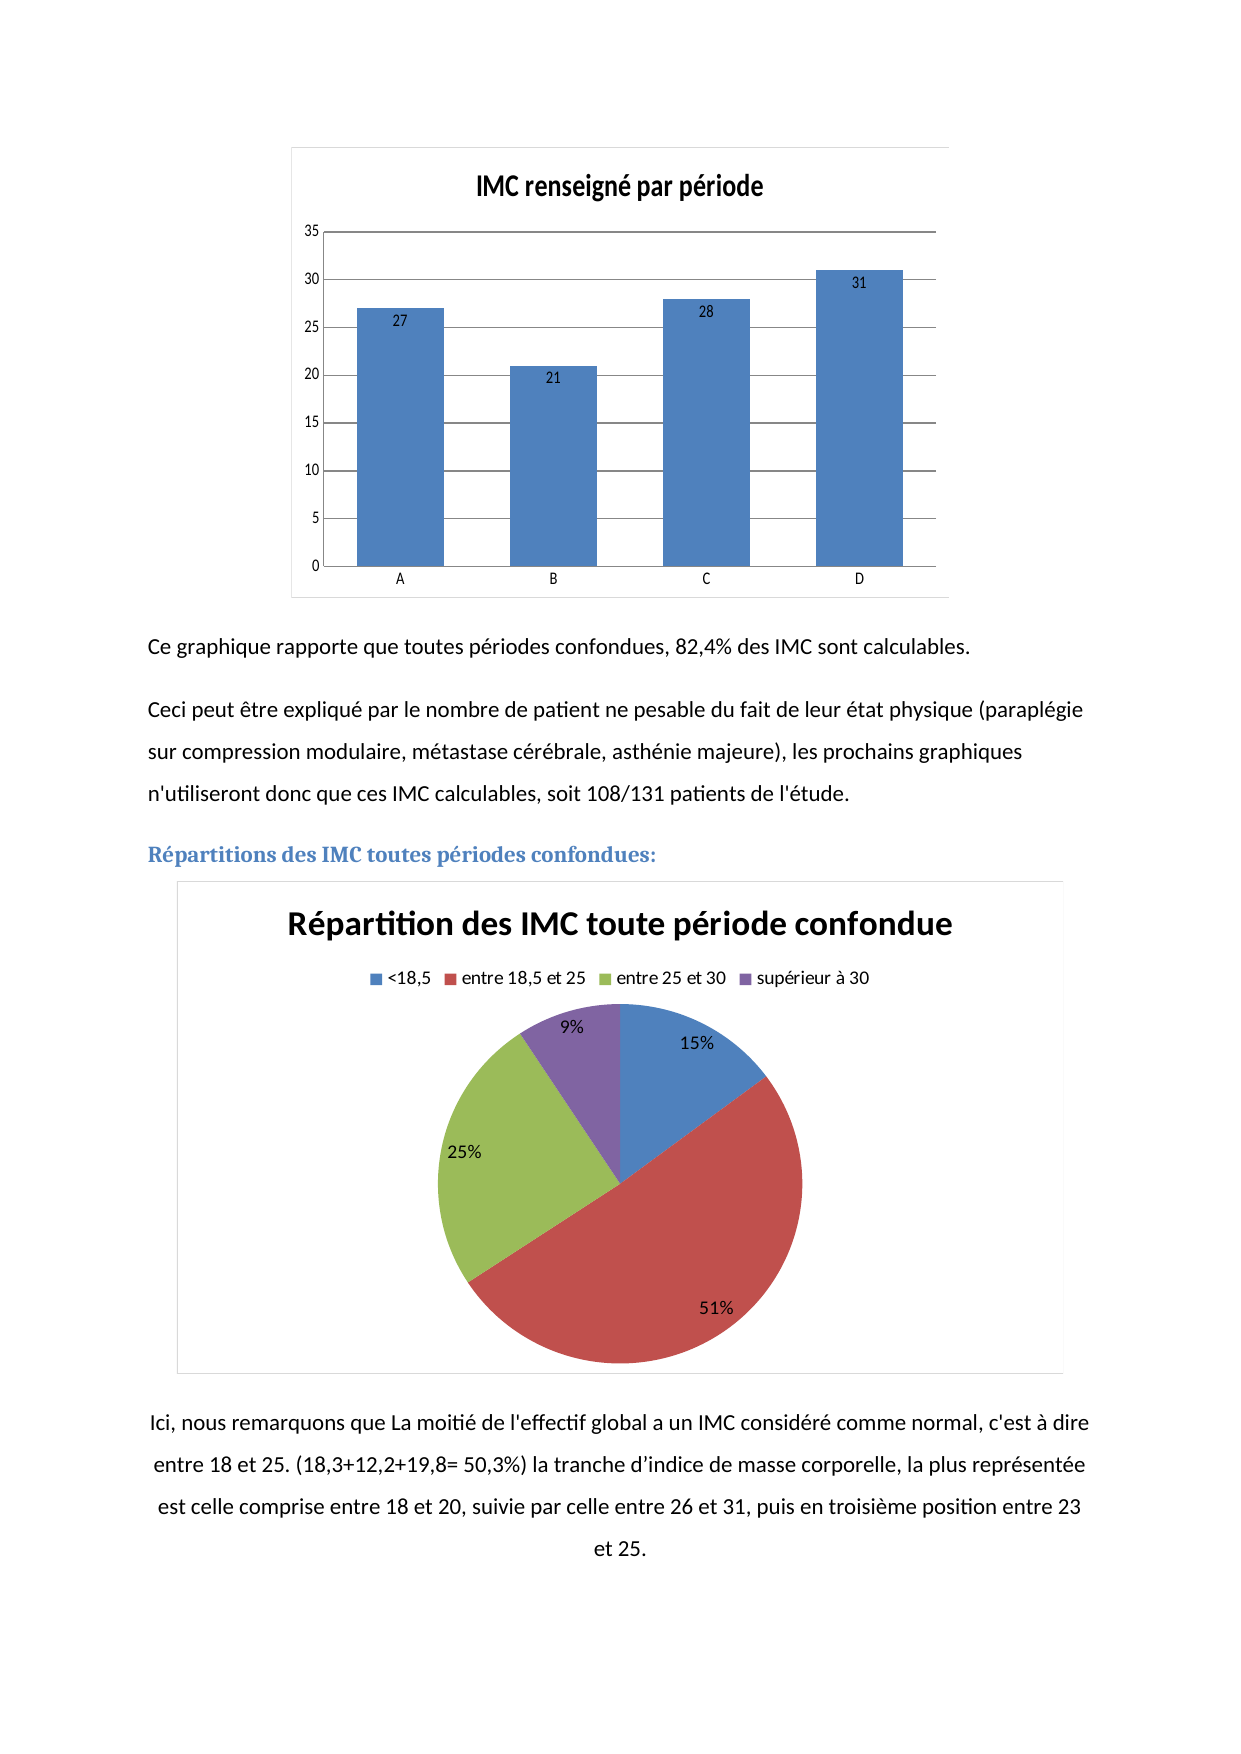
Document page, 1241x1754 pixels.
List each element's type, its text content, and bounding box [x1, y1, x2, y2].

subtitle Répartitions des IMC toutes périodes confondues: [148, 842, 1093, 868]
text Ce graphique rapporte que toutes périodes confondues, 82,4% des IMC sont calculables. [148, 632, 1093, 660]
text Ceci peut être expliqué par le nombre de patient ne pesable du fait de leur état physique (paraplégie sur compression modulaire, métastase cérébrale, asthénie majeure), les prochains graphiques n'utiliseront donc que ces IMC calculables, soit 108/131 patients de l'étude. [148, 695, 1093, 807]
text Ici, nous remarquons que La moitié de l'effectif global a un IMC considéré comme normal, c'est à dire entre 18 et 25. (18,3+12,2+19,8= 50,3%) la tranche d’indice de masse corporelle, la plus représentée est celle comprise entre 18 et 20, suivie par celle entre 26 et 31, puis en troisième position entre 23 et 25. [148, 1408, 1093, 1562]
